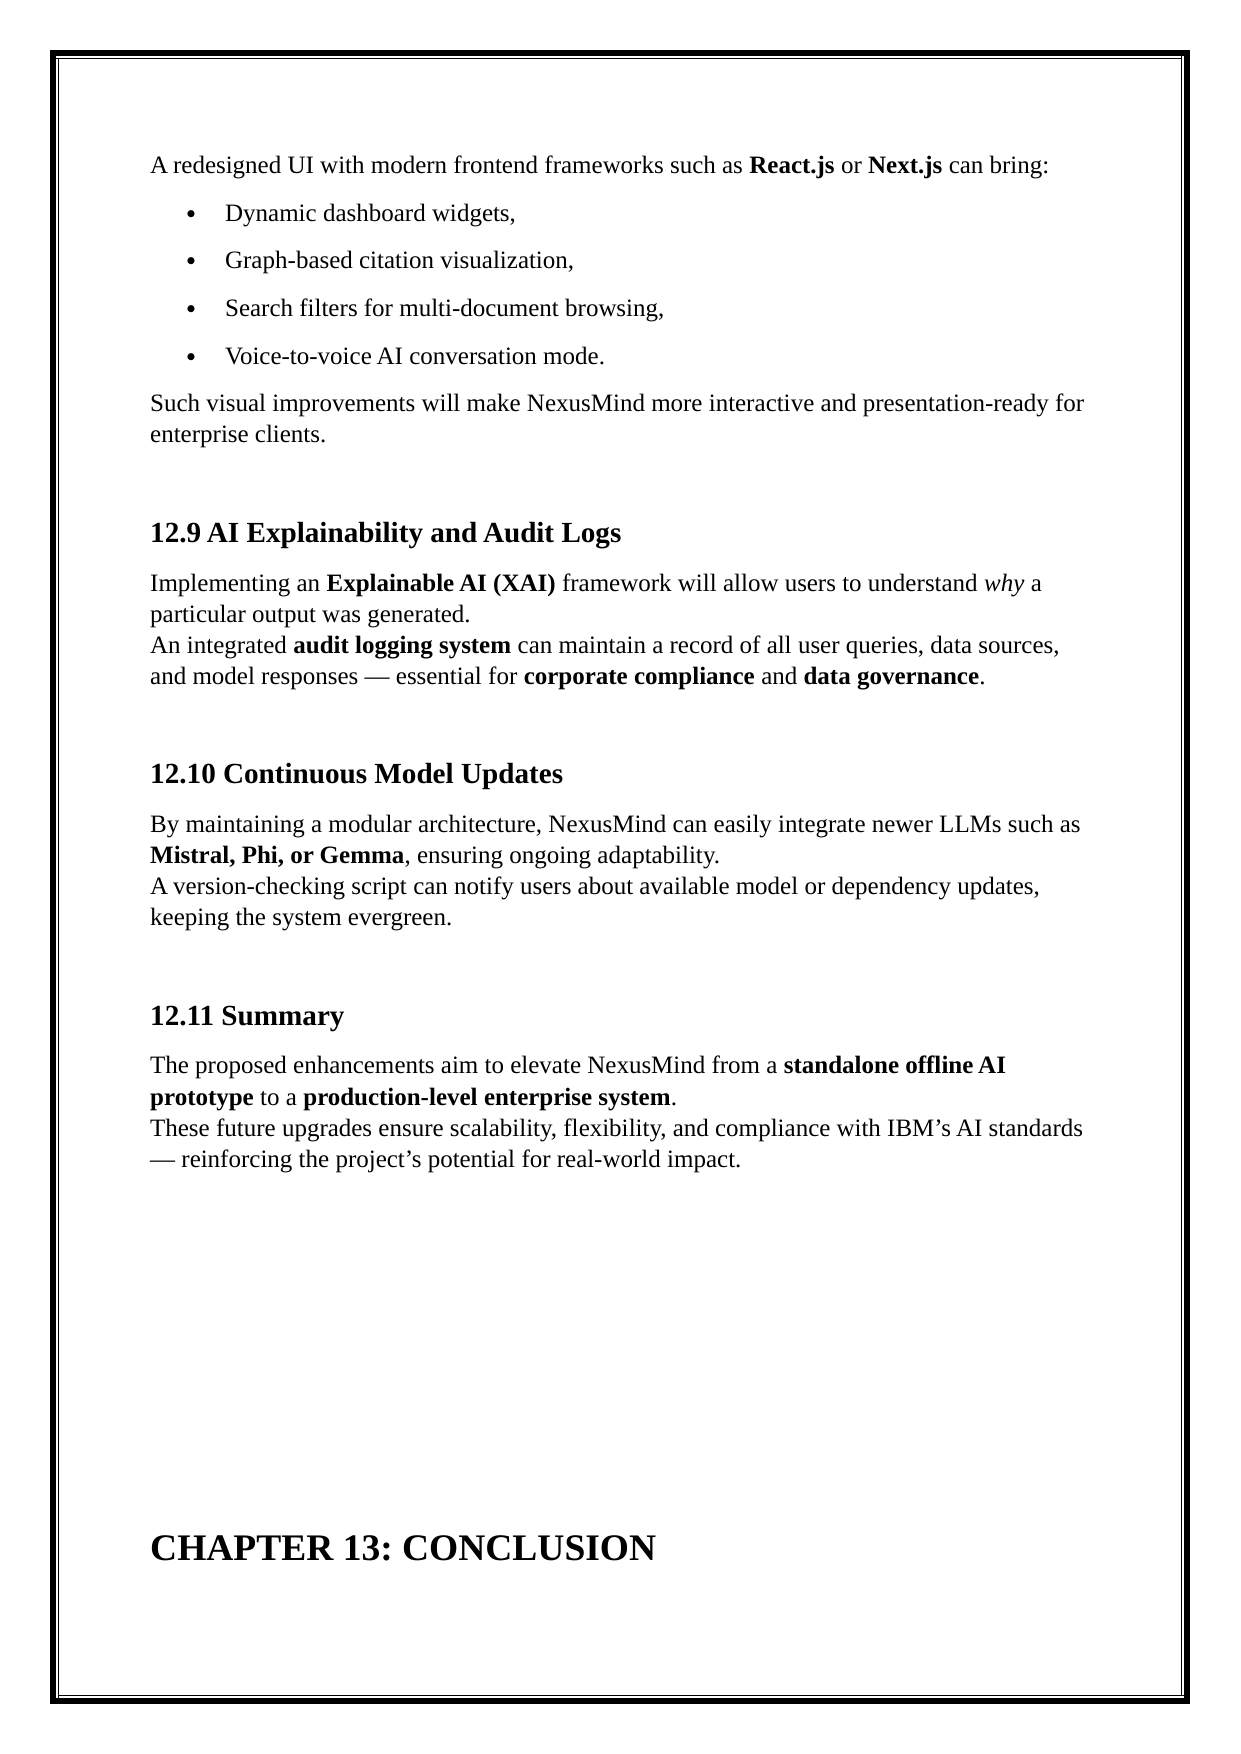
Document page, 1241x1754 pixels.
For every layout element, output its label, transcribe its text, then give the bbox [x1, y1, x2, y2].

text By maintaining a modular architecture, NexusMind can easily integrate newer LLMs such as Mistral, Phi, or Gemma, ensuring ongoing adaptability. A version-checking script can notify users about available model or dependency updates, keeping the system evergreen. [150, 809, 1090, 931]
list Graph-based citation visualization, [187, 245, 1090, 274]
text A redesigned UI with modern frontend frameworks such as React.js or Next.js can bring: [150, 150, 1090, 179]
text 12.10 Continuous Model Updates [150, 756, 1090, 790]
text CHAPTER 13: CONCLUSION [150, 1525, 1090, 1568]
list Dynamic dashboard widgets, [187, 198, 1090, 226]
text 12.11 Summary [150, 998, 1090, 1031]
text 12.9 AI Explainability and Audit Logs [150, 515, 1090, 548]
list Voice-to-voice AI conversation mode. [187, 341, 1090, 369]
list Search filters for multi-document browsing, [187, 293, 1090, 322]
text Such visual improvements will make NexusMind more interactive and presentation-ready for enterprise clients. [150, 388, 1090, 448]
text The proposed enhancements aim to elevate NexusMind from a standalone offline AI prototype to a production-level enterprise system. These future upgrades ensure scalability, flexibility, and compliance with IBM’s AI standards — reinforcing the project’s potential for real-world impact. [150, 1051, 1090, 1172]
text Implementing an Explainable AI (XAI) framework will allow users to understand why a particular output was generated. An integrated audit logging system can maintain a record of all user queries, data sources, and model responses — essential for corporate compliance and data governance. [150, 568, 1090, 690]
